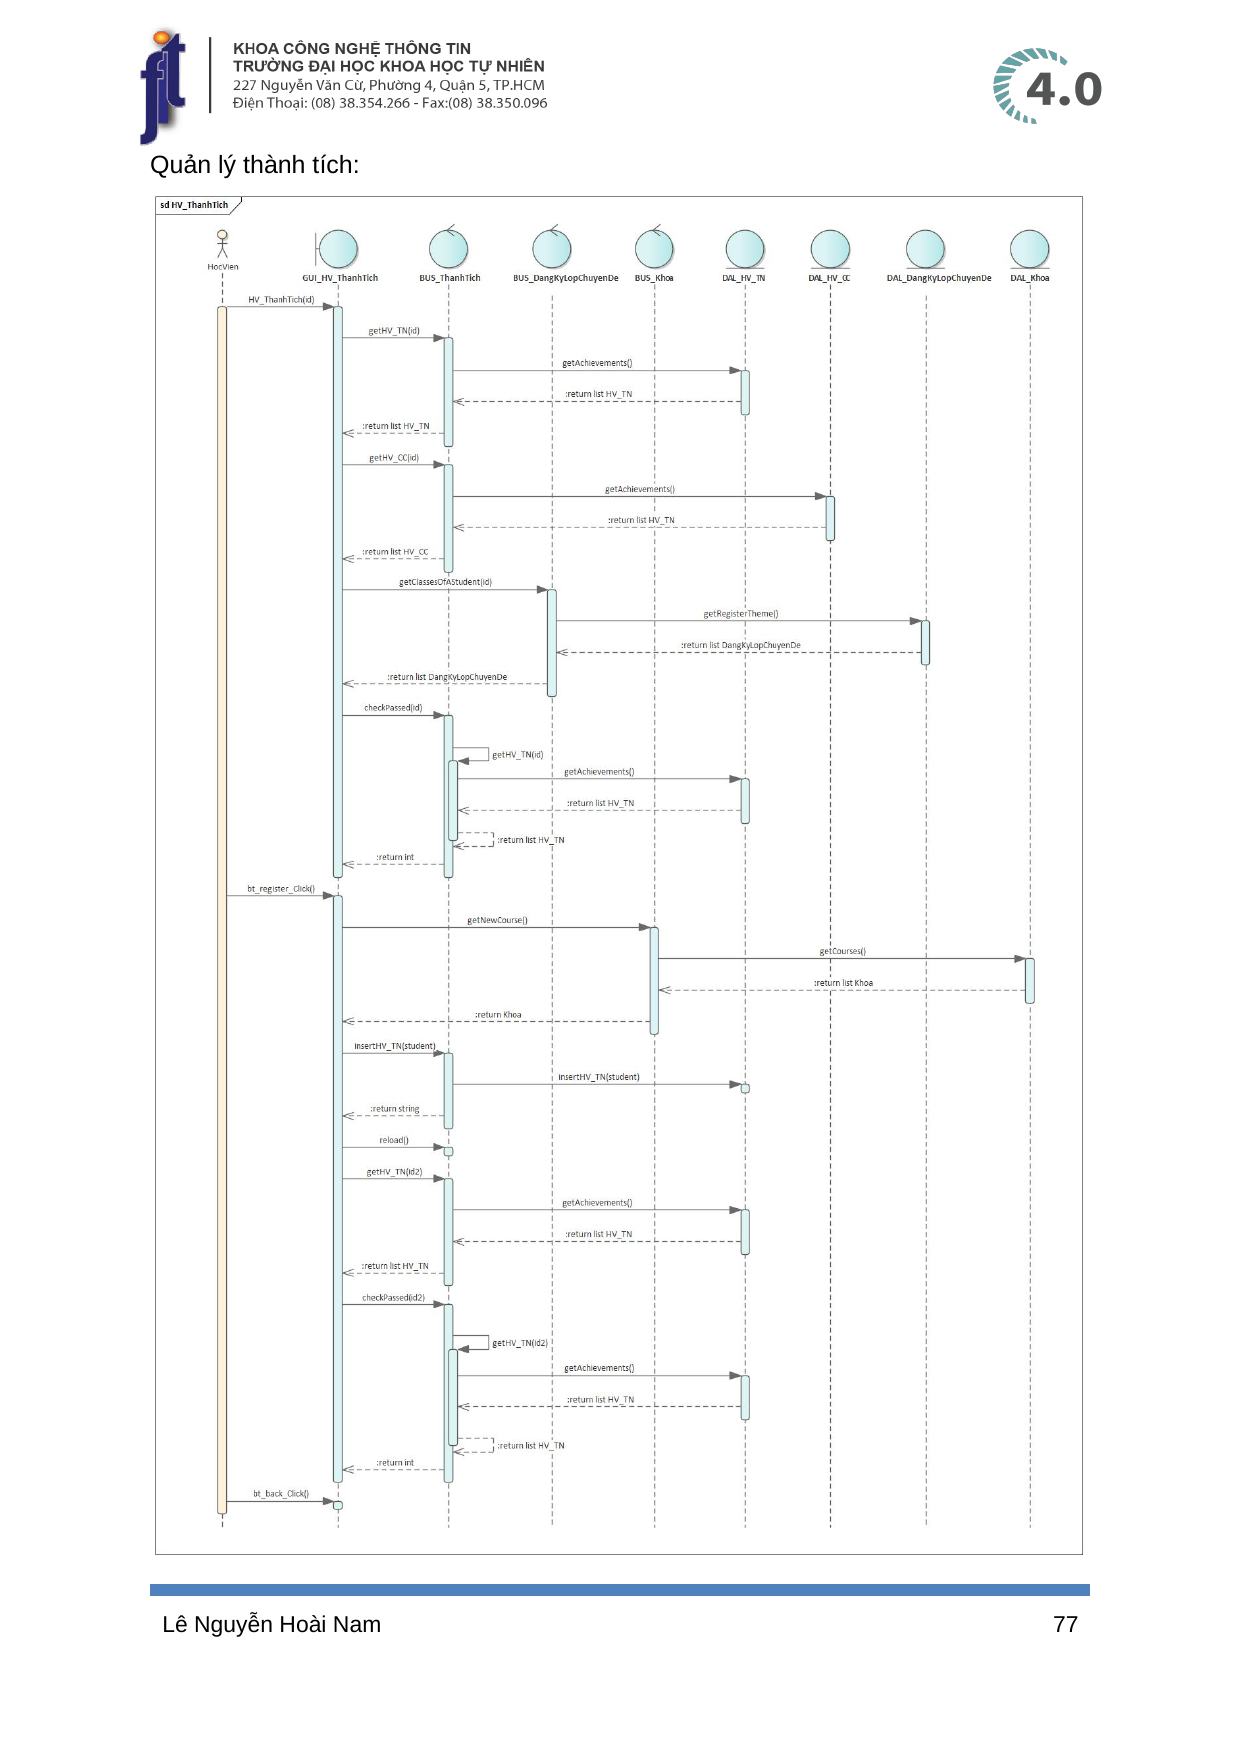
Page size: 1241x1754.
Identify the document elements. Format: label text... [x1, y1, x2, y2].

picture [150, 191, 1088, 1560]
picture [117, 21, 580, 167]
picture [985, 41, 1108, 127]
